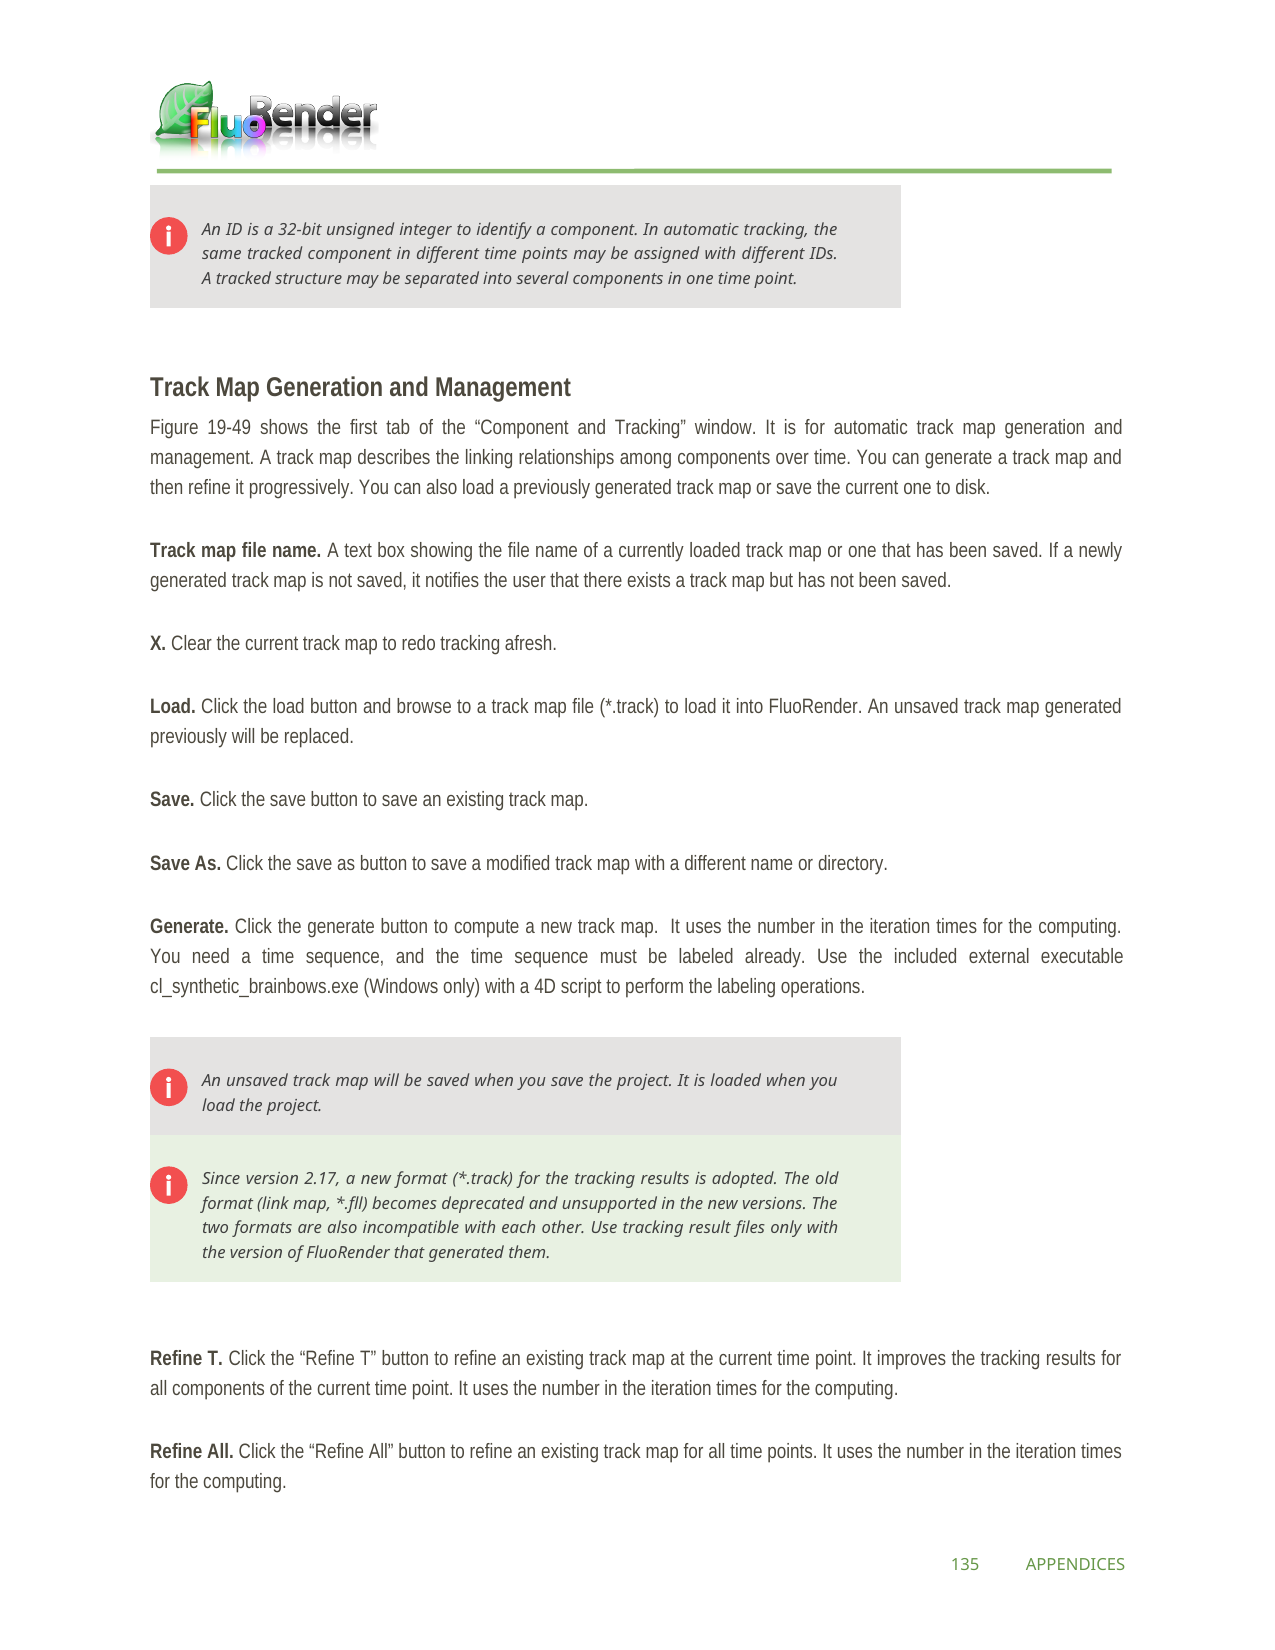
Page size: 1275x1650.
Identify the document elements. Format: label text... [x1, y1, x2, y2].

picture [150, 75, 379, 162]
text Refine All. Click the “Refine All” button to refine an existing track map for all time points. It uses the number in the iteration times for the computing. [150, 1439, 1125, 1492]
subtitle Track Map Generation and Management [150, 371, 1125, 402]
text Track map file name. A text box showing the file name of a currently loaded track map or one that has been saved. If a newly generated track map is not saved, it notifies the user that there exists a track map but has not been saved. [150, 538, 1125, 592]
text Save As. Click the save as button to save a modified track map with a different name or directory. [150, 851, 1125, 874]
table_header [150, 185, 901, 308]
text Generate. Click the generate button to compute a new track map. It uses the number in the iteration times for the computing. You need a time sequence, and the time sequence must be labeled already. Use the included external executable cl_synthetic_brainbows.exe (Windows only) with a 4D script to perform the labeling operations. [150, 914, 1125, 998]
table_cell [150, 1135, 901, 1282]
text X. Clear the current track map to redo tracking afresh. [150, 631, 1125, 655]
text Save. Click the save button to save an existing track map. [150, 787, 1125, 811]
text Load. Click the load button and browse to a track map file (*.track) to load it into FluoRender. An unsaved track map generated previously will be replaced. [150, 694, 1125, 748]
text Refine T. Click the “Refine T” button to refine an existing track map at the current time point. It improves the tracking results for all components of the current time point. It uses the number in the iteration times for the computing. [150, 1346, 1125, 1399]
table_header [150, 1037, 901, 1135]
